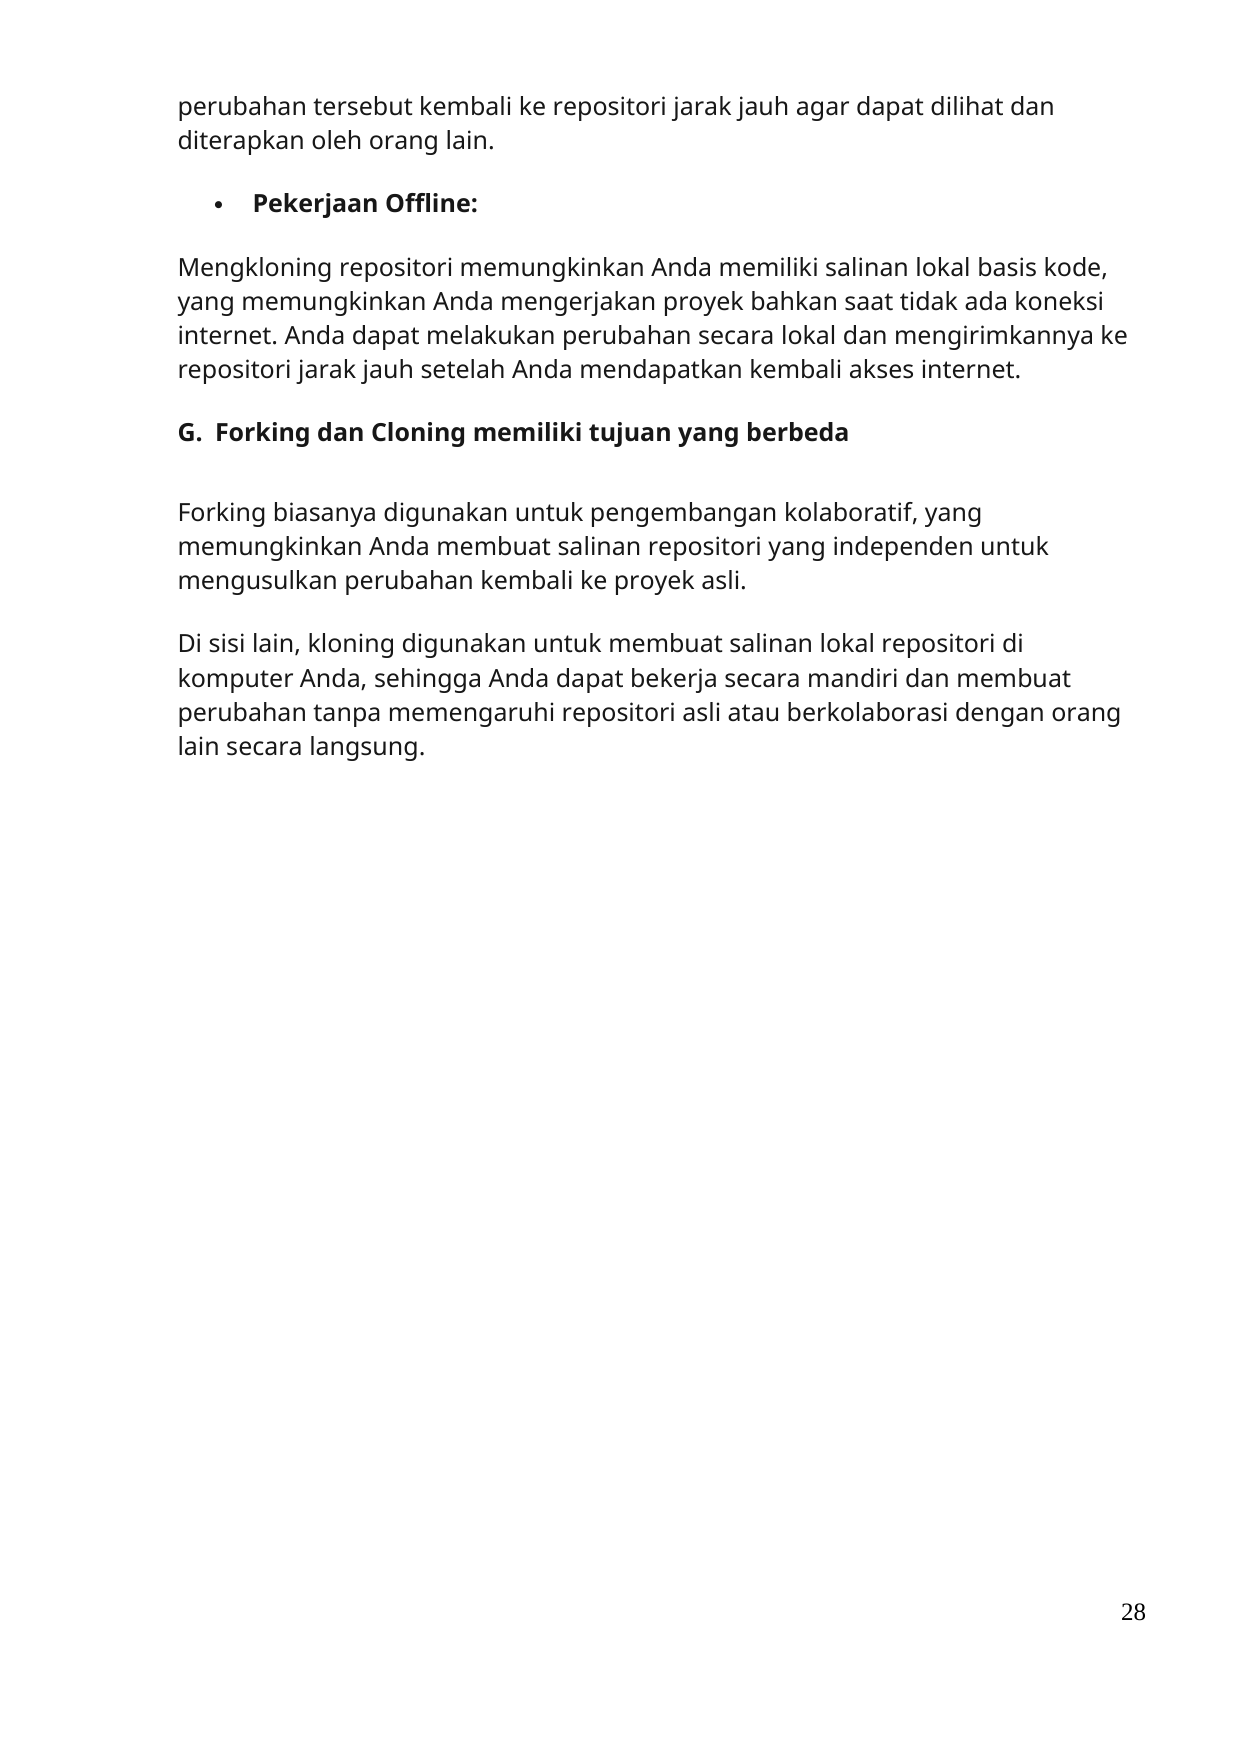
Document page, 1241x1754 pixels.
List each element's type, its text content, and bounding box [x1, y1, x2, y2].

text Mengkloning repositori memungkinkan Anda memiliki salinan lokal basis kode, yang memungkinkan Anda mengerjakan proyek bahkan saat tidak ada koneksi internet. Anda dapat melakukan perubahan secara lokal dan mengirimkannya ke repositori jarak jauh setelah Anda mendapatkan kembali akses internet. [177, 249, 1146, 385]
text Forking biasanya digunakan untuk pengembangan kolaboratif, yang memungkinkan Anda membuat salinan repositori yang independen untuk mengusulkan perubahan kembali ke proyek asli. [177, 495, 1146, 597]
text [177, 89, 1146, 157]
text Di sisi lain, kloning digunakan untuk membuat salinan lokal repositori di komputer Anda, sehingga Anda dapat bekerja secara mandiri dan membuat perubahan tanpa memengaruhi repositori asli atau berkolaborasi dengan orang lain secara langsung. [177, 626, 1146, 762]
subtitle Forking dan Cloning memiliki tujuan yang berbeda [177, 414, 1146, 449]
list Pekerjaan Offline: [215, 186, 1146, 220]
